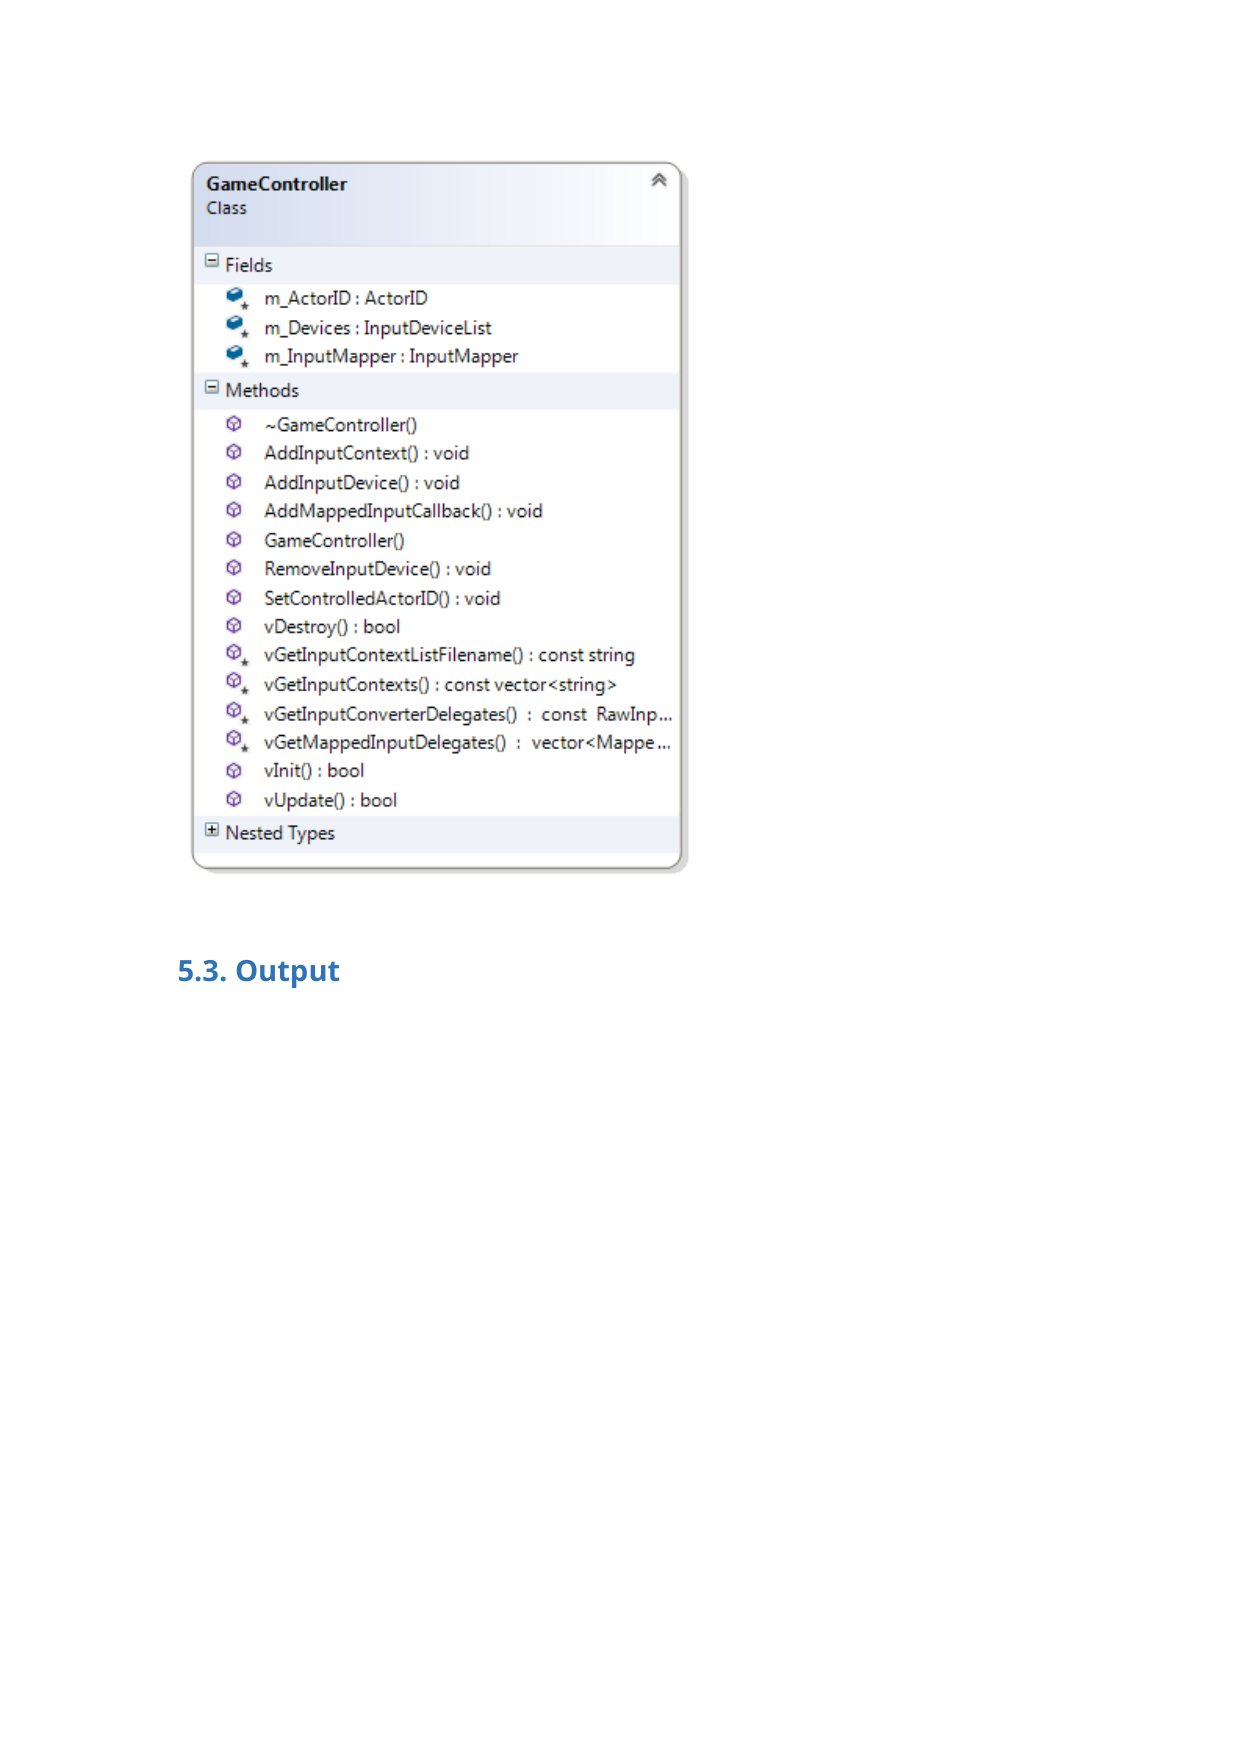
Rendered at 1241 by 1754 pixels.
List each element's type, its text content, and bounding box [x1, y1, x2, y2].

subtitle Output [177, 951, 1063, 990]
picture [177, 147, 695, 882]
